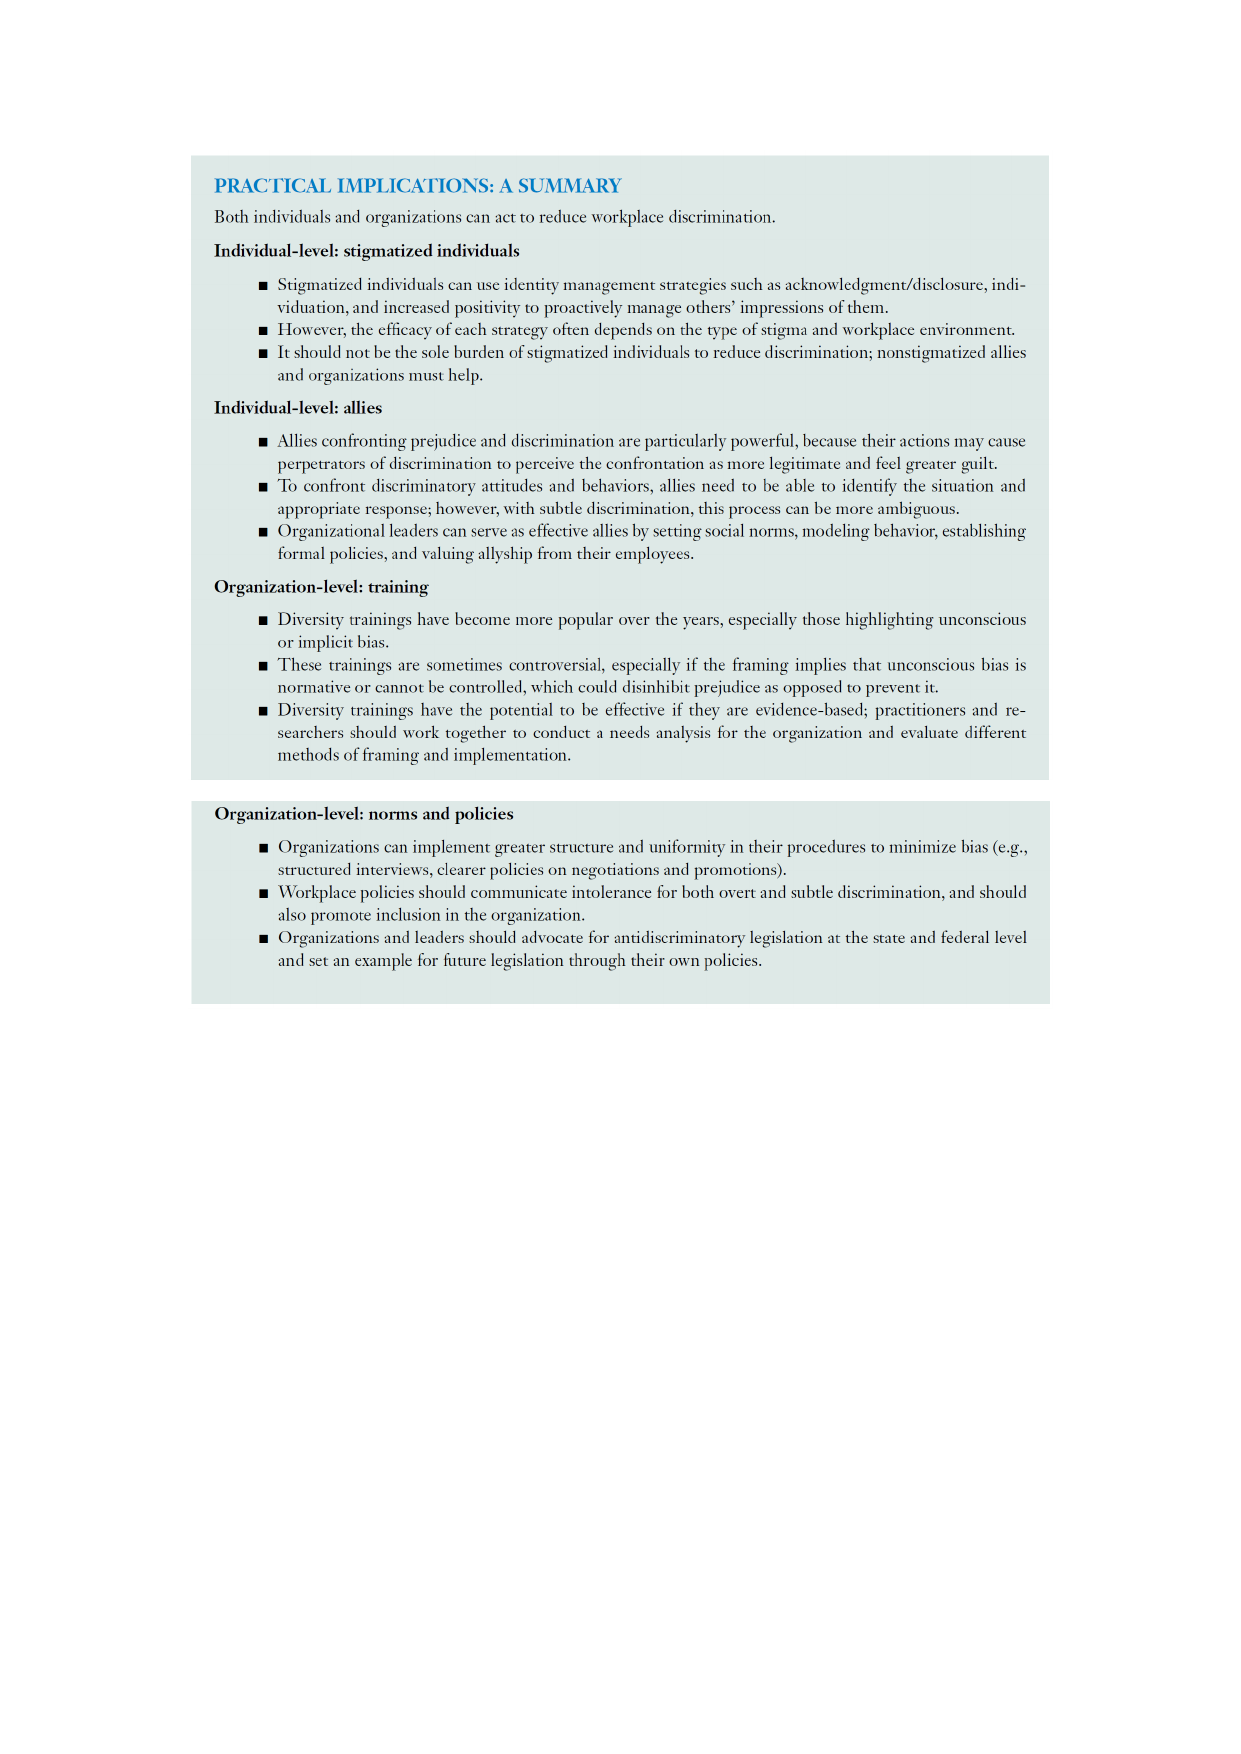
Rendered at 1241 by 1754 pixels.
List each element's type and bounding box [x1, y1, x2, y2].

picture [187, 150, 1053, 780]
picture [187, 801, 1053, 1009]
